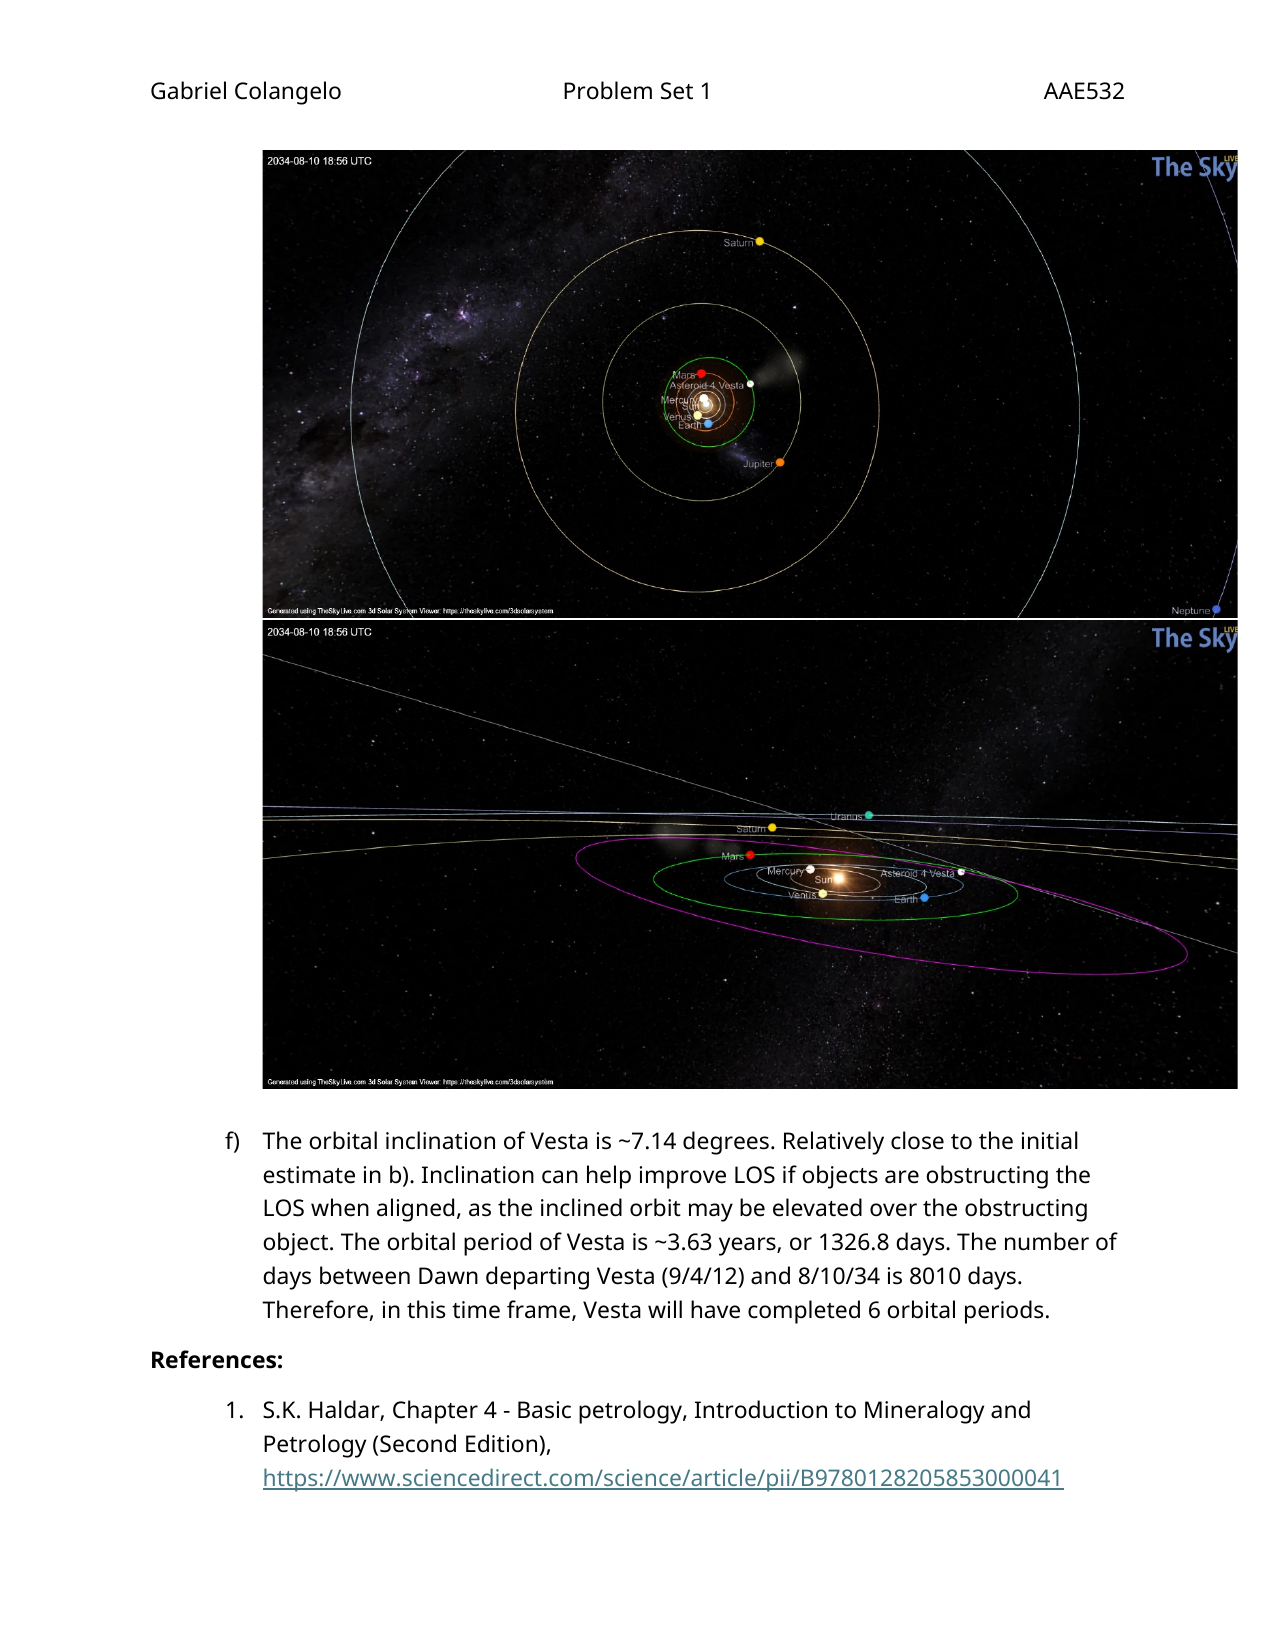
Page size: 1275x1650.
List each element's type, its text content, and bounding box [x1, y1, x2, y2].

picture [262, 150, 1238, 618]
text References: [150, 1344, 1125, 1375]
list The orbital inclination of Vesta is ~7.14 degrees. Relatively close to the initial estimate in b). Inclination can help improve LOS if objects are obstructing the LOS when aligned, as the inclined orbit may be elevated over the obstructing object. The orbital period of Vesta is ~3.63 years, or 1326.8 days. The number of days between Dawn departing Vesta (9/4/12) and 8/10/34 is 8010 days. Therefore, in this time frame, Vesta will have completed 6 orbital periods. [225, 1125, 1125, 1325]
picture [262, 620, 1238, 1089]
list S.K. Haldar, Chapter 4 - Basic petrology, Introduction to Mineralogy and Petrology (Second Edition), https://www.sciencedirect.com/science/article/pii/B9780128205853000041 [225, 1394, 1125, 1493]
